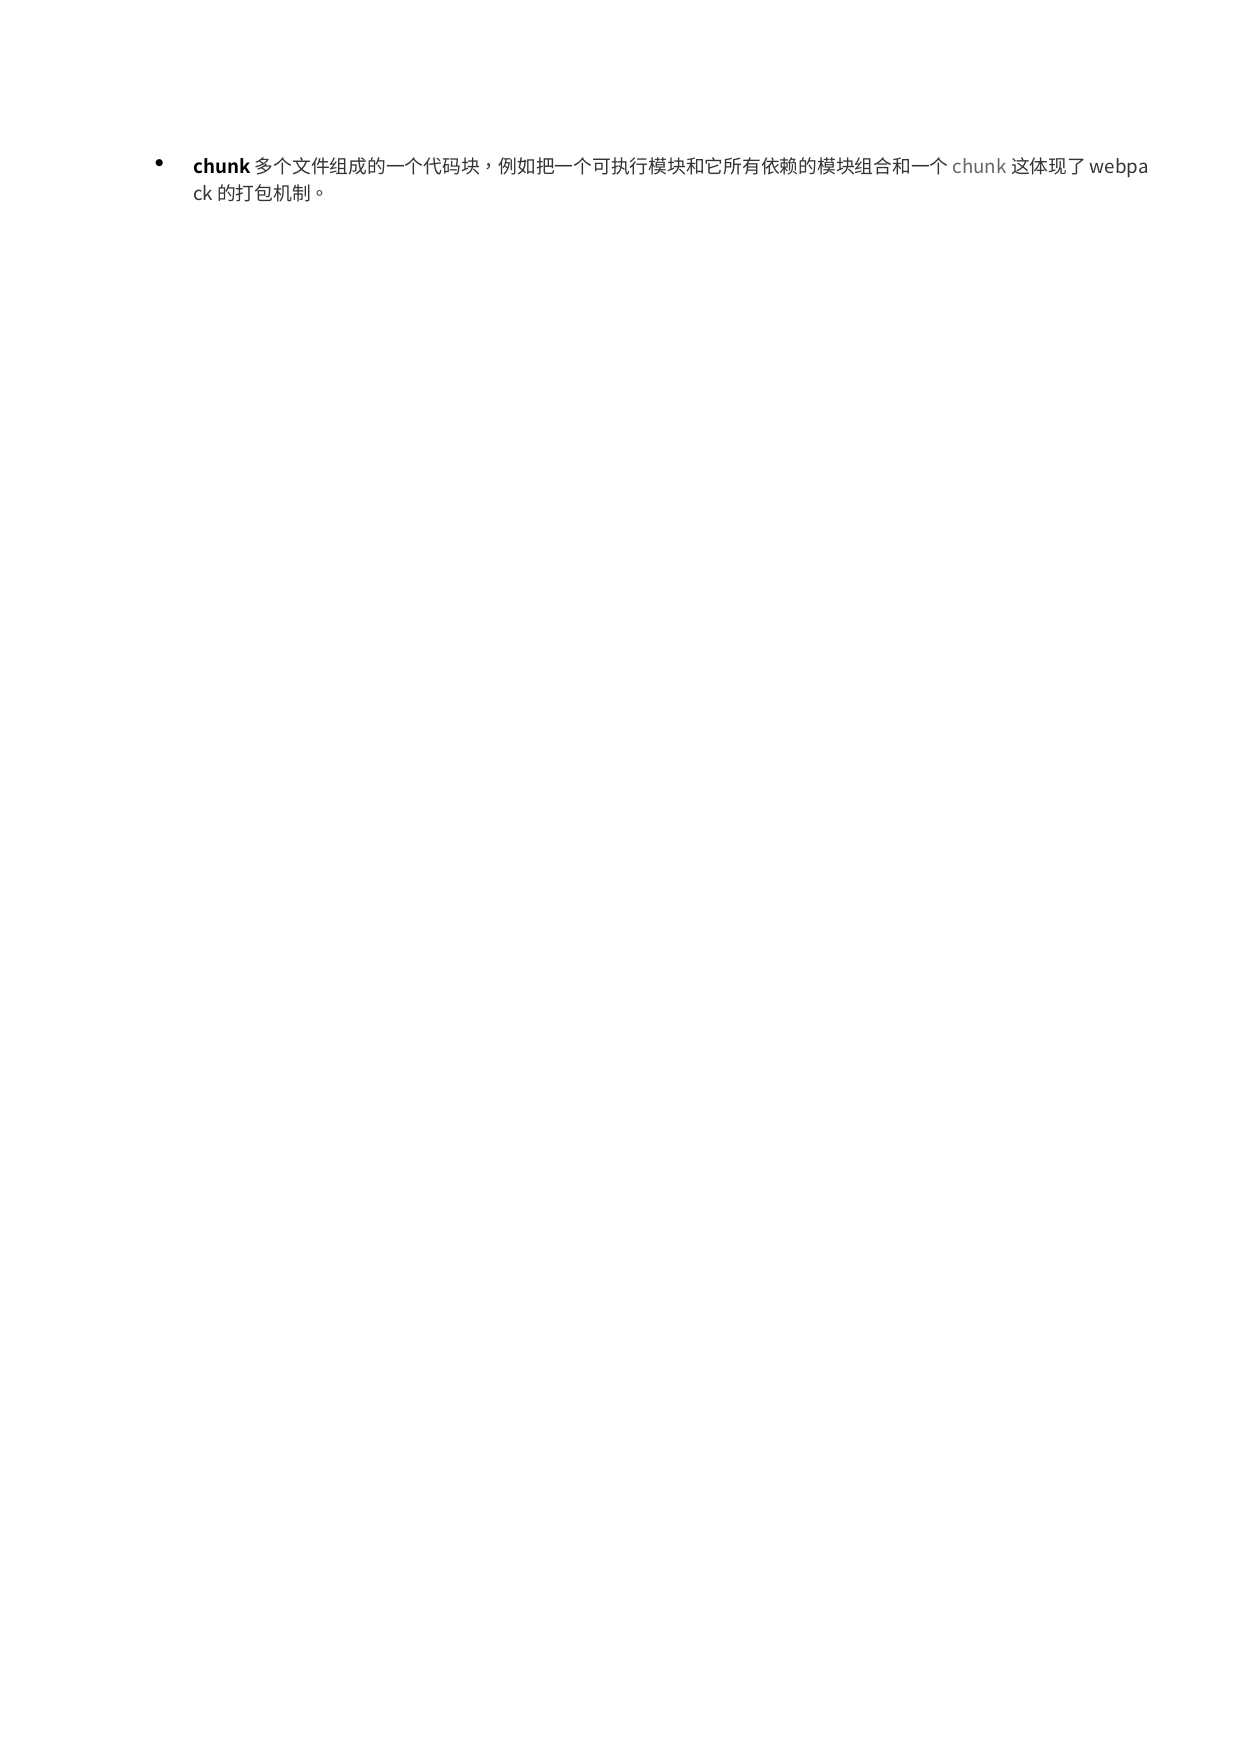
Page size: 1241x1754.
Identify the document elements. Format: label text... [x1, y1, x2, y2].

list chunk 多个文件组成的一个代码块，例如把一个可执行模块和它所有依赖的模块组合和一个 chunk 这体现了webpack的打包机制。 [147, 151, 1158, 208]
